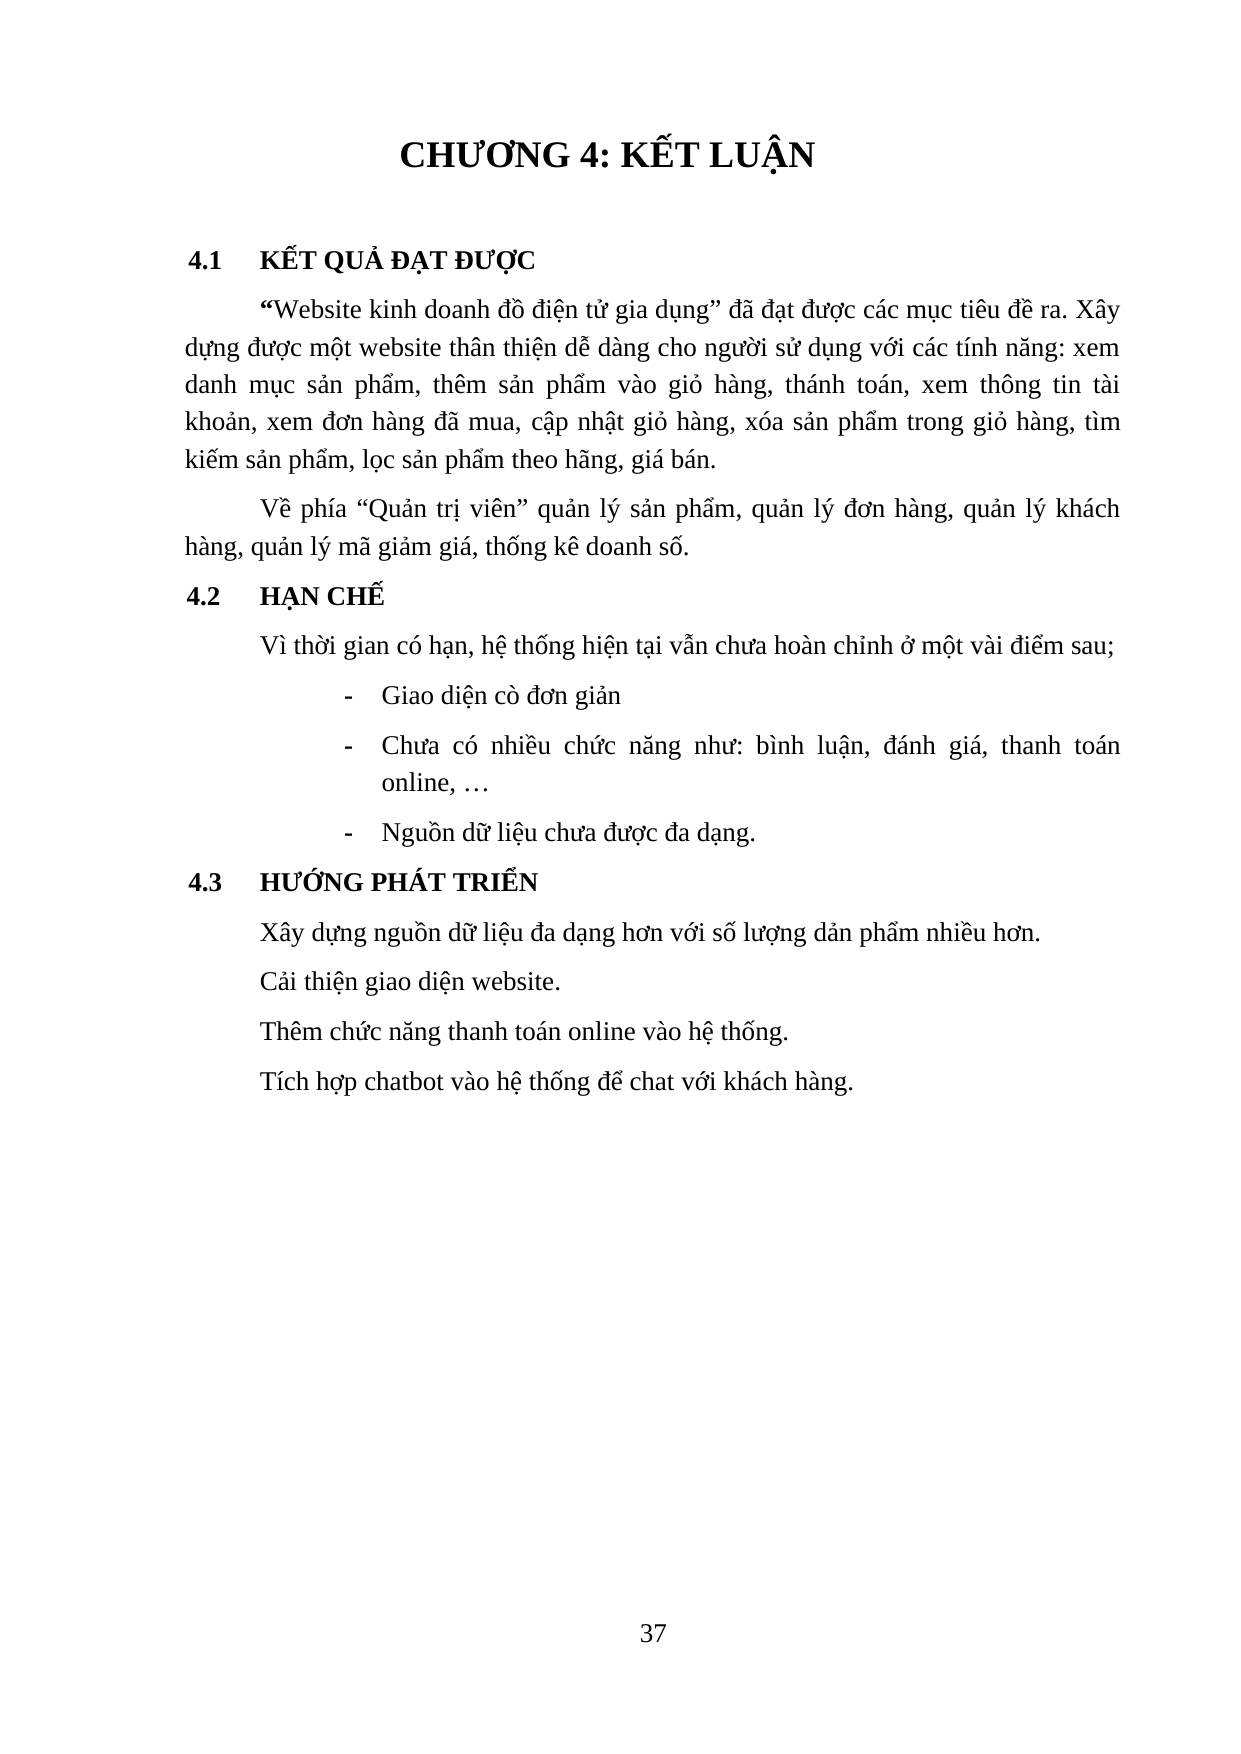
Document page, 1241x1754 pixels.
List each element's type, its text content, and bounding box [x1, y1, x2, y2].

list HẠN CHẾ [203, 579, 1122, 611]
list Về phía “Quản trị viên” quản lý sản phẩm, quản lý đơn hàng, quản lý khách hàng, quản lý mã giảm giá, thống kê doanh số. [184, 492, 1122, 561]
list CHƯƠNG 4: KẾT LUẬN [222, 132, 993, 176]
list Vì thời gian có hạn, hệ thống hiện tại vẫn chưa hoàn chỉnh ở một vài điểm sau; [184, 629, 1122, 661]
list Xây dựng nguồn dữ liệu đa dạng hơn với số lượng dản phẩm nhiều hơn. [184, 916, 1122, 947]
list Giao diện cò đơn giản [344, 679, 1122, 710]
list “Website kinh doanh đồ điện tử gia dụng” đã đạt được các mục tiêu đề ra. Xây dựng được một website thân thiện dễ dàng cho người sử dụng với các tính năng: xem danh mục sản phẩm, thêm sản phẩm vào giỏ hàng, thánh toán, xem thông tin tài khoản, xem đơn hàng đã mua, cập nhật giỏ hàng, xóa sản phẩm trong giỏ hàng, tìm kiếm sản phẩm, lọc sản phẩm theo hãng, giá bán. [184, 293, 1122, 474]
list Cải thiện giao diện website. [184, 965, 1122, 997]
list Tích hợp chatbot vào hệ thống để chat với khách hàng. [184, 1065, 1122, 1096]
list Chưa có nhiều chức năng như: bình luận, đánh giá, thanh toán online, … [344, 729, 1122, 797]
list KẾT QUẢ ĐẠT ĐƯỢC [222, 244, 1122, 275]
list Nguồn dữ liệu chưa được đa dạng. [344, 816, 1122, 847]
list Thêm chức năng thanh toán online vào hệ thống. [184, 1015, 1122, 1046]
list HƯỚNG PHÁT TRIỂN [222, 866, 1122, 897]
